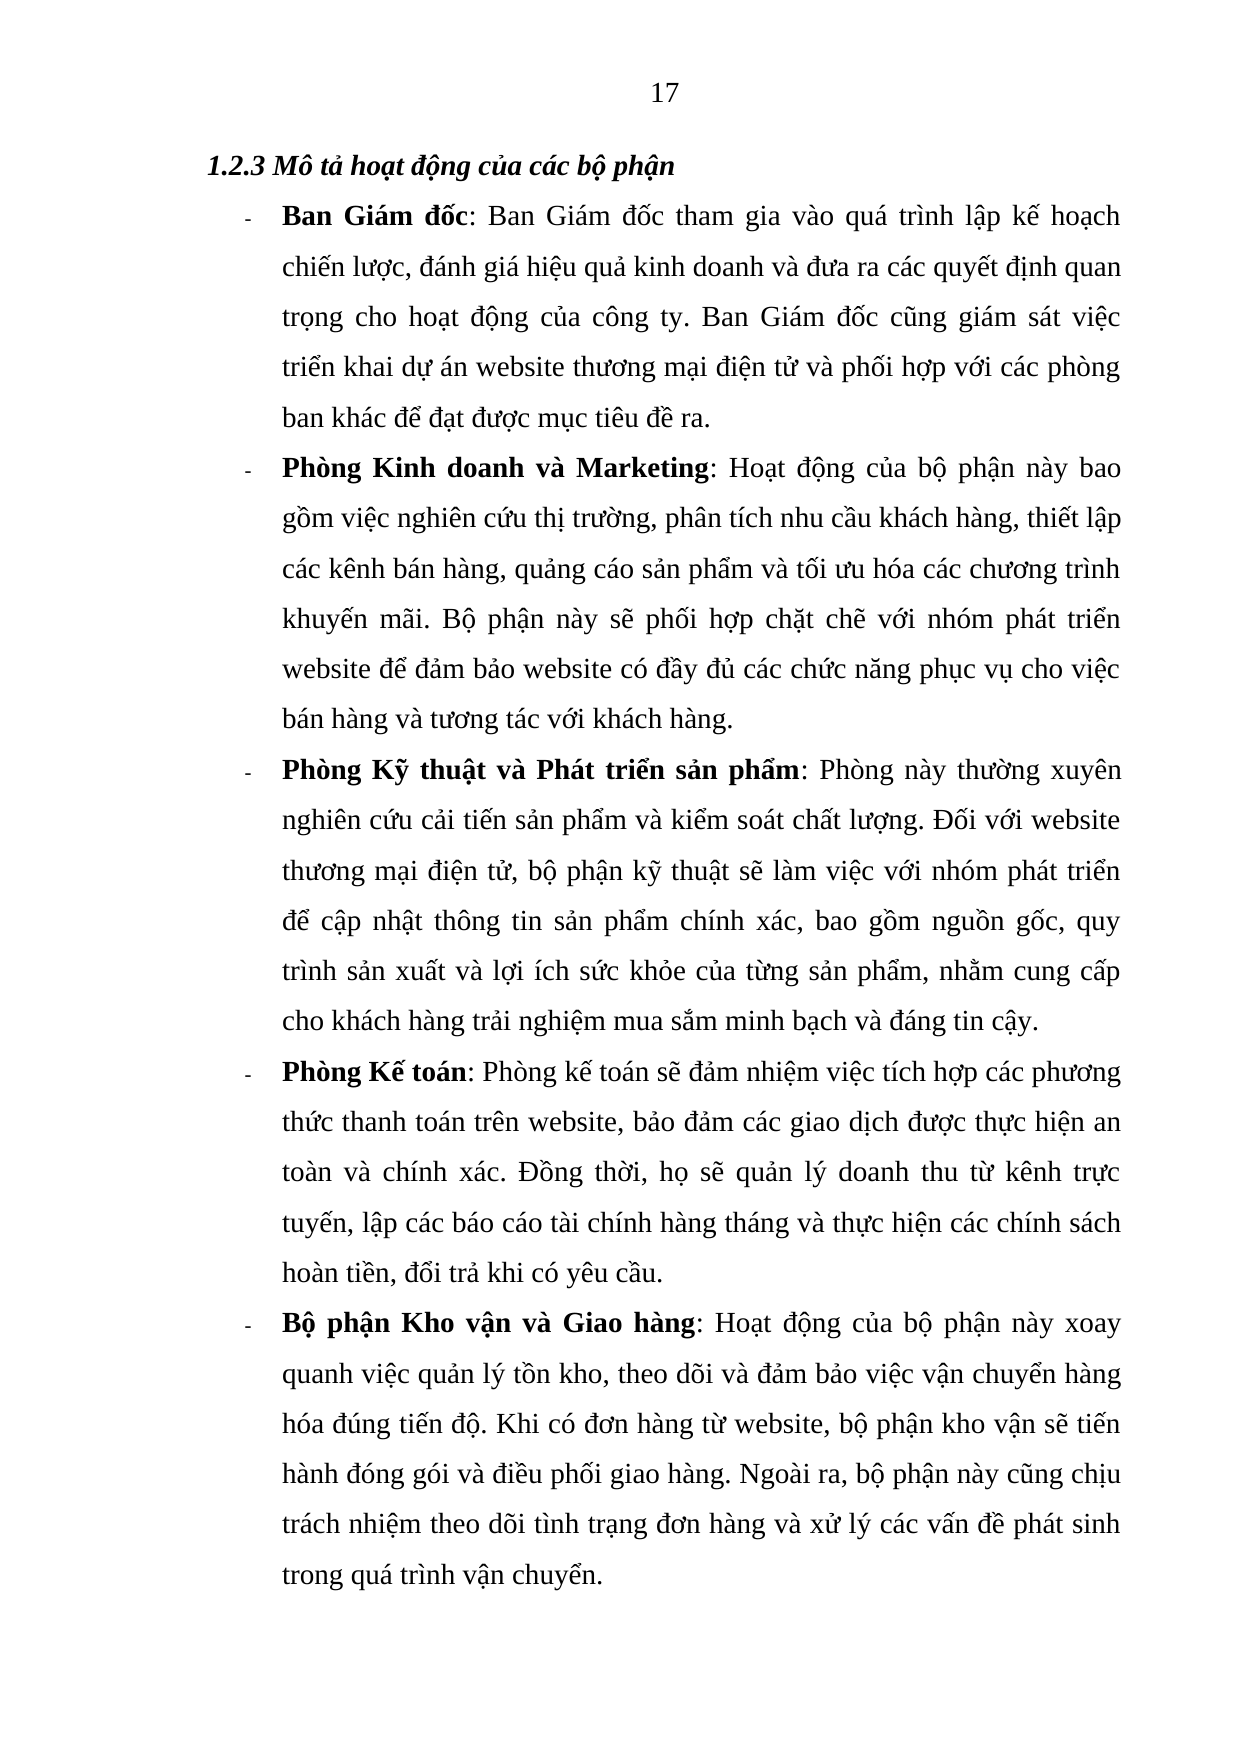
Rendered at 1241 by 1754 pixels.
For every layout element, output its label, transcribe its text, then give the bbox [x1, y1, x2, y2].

list Phòng Kinh doanh và Marketing: Hoạt động của bộ phận này bao gồm việc nghiên cứu thị trường, phân tích nhu cầu khách hàng, thiết lập các kênh bán hàng, quảng cáo sản phẩm và tối ưu hóa các chương trình khuyến mãi. Bộ phận này sẽ phối hợp chặt chẽ với nhóm phát triển website để đảm bảo website có đầy đủ các chức năng phục vụ cho việc bán hàng và tương tác với khách hàng. [244, 450, 1122, 735]
list Ban Giám đốc: Ban Giám đốc tham gia vào quá trình lập kế hoạch chiến lược, đánh giá hiệu quả kinh doanh và đưa ra các quyết định quan trọng cho hoạt động của công ty. Ban Giám đốc cũng giám sát việc triển khai dự án website thương mại điện tử và phối hợp với các phòng ban khác để đạt được mục tiêu đề ra. [244, 198, 1122, 433]
list Bộ phận Kho vận và Giao hàng: Hoạt động của bộ phận này xoay quanh việc quản lý tồn kho, theo dõi và đảm bảo việc vận chuyển hàng hóa đúng tiến độ. Khi có đơn hàng từ website, bộ phận kho vận sẽ tiến hành đóng gói và điều phối giao hàng. Ngoài ra, bộ phận này cũng chịu trách nhiệm theo dõi tình trạng đơn hàng và xử lý các vấn đề phát sinh trong quá trình vận chuyển. [244, 1305, 1122, 1591]
list Phòng Kỹ thuật và Phát triển sản phẩm: Phòng này thường xuyên nghiên cứu cải tiến sản phẩm và kiểm soát chất lượng. Đối với website thương mại điện tử, bộ phận kỹ thuật sẽ làm việc với nhóm phát triển để cập nhật thông tin sản phẩm chính xác, bao gồm nguồn gốc, quy trình sản xuất và lợi ích sức khỏe của từng sản phẩm, nhằm cung cấp cho khách hàng trải nghiệm mua sắm minh bạch và đáng tin cậy. [244, 752, 1122, 1037]
list Phòng Kế toán: Phòng kế toán sẽ đảm nhiệm việc tích hợp các phương thức thanh toán trên website, bảo đảm các giao dịch được thực hiện an toàn và chính xác. Đồng thời, họ sẽ quản lý doanh thu từ kênh trực tuyến, lập các báo cáo tài chính hàng tháng và thực hiện các chính sách hoàn tiền, đổi trả khi có yêu cầu. [244, 1054, 1122, 1289]
text 1.2.3 Mô tả hoạt động của các bộ phận [207, 148, 1122, 182]
